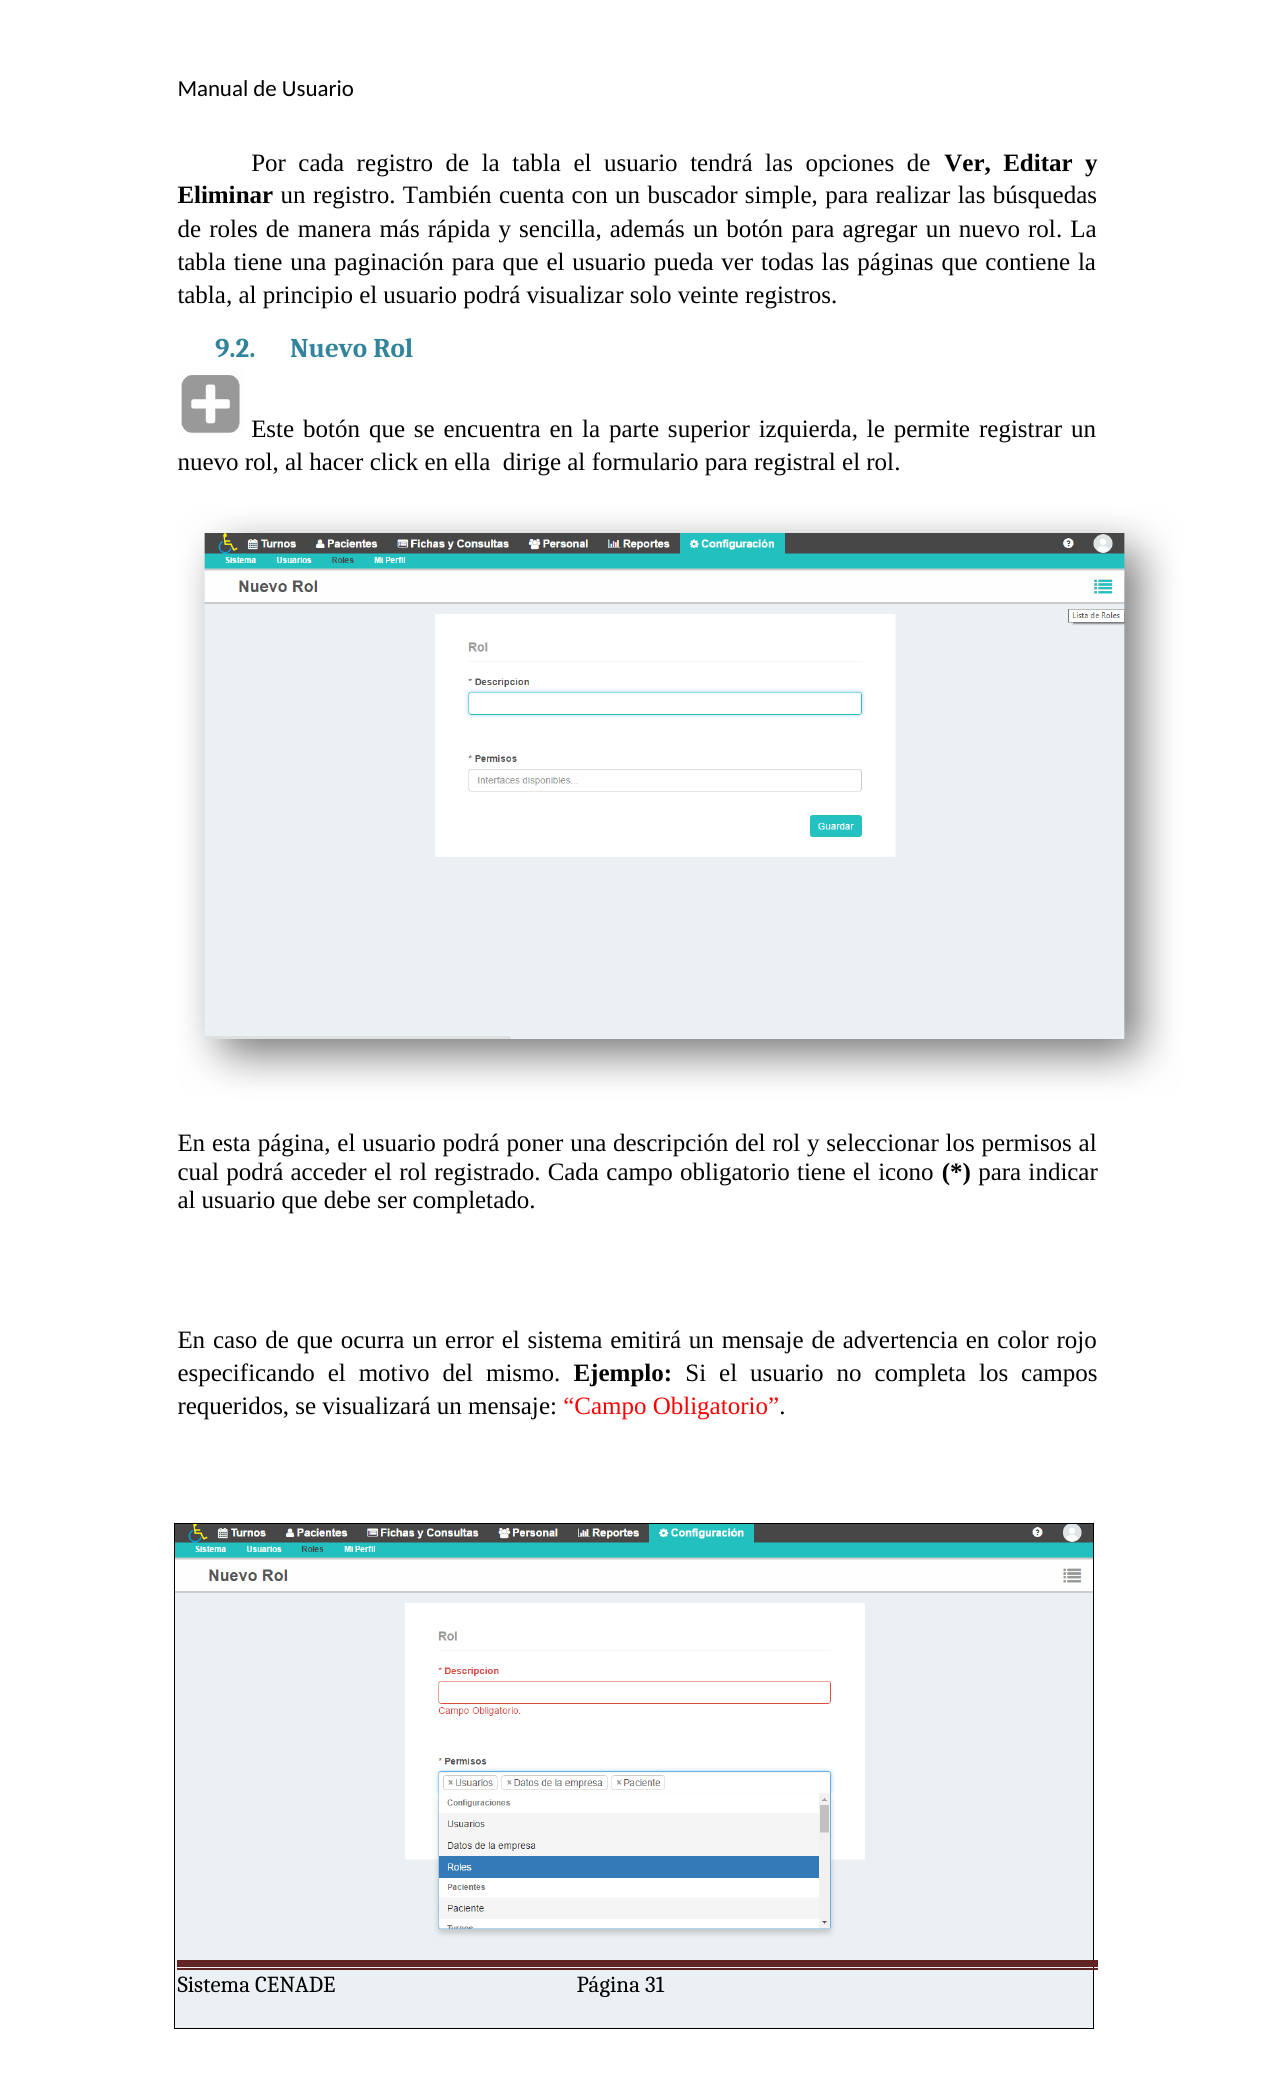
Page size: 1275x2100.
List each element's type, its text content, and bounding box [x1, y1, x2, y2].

text En caso de que ocurra un error el sistema emitirá un mensaje de advertencia en color rojo especificando el motivo del mismo. Ejemplo: Si el usuario no completa los campos requeridos, se visualizará un mensaje: “Campo Obligatorio”. [177, 1325, 1098, 1420]
picture [204, 533, 1125, 1039]
picture [175, 1524, 1093, 2028]
text Por cada registro de la tabla el usuario tendrá las opciones de Ver, Editar y Eliminar un registro. También cuenta con un buscador simple, para realizar las búsquedas de roles de manera más rápida y sencilla, además un botón para agregar un nuevo rol. La tabla tiene una paginación para que el usuario pueda ver todas las páginas que contiene la tabla, al principio el usuario podrá visualizar solo veinte registros. [177, 148, 1098, 308]
text Este botón que se encuentra en la parte superior izquierda, le permite registrar un nuevo rol, al hacer click en ella dirige al formulario para registral el rol. [177, 369, 1098, 476]
subtitle Nuevo Rol [215, 333, 1098, 365]
picture [177, 369, 244, 438]
